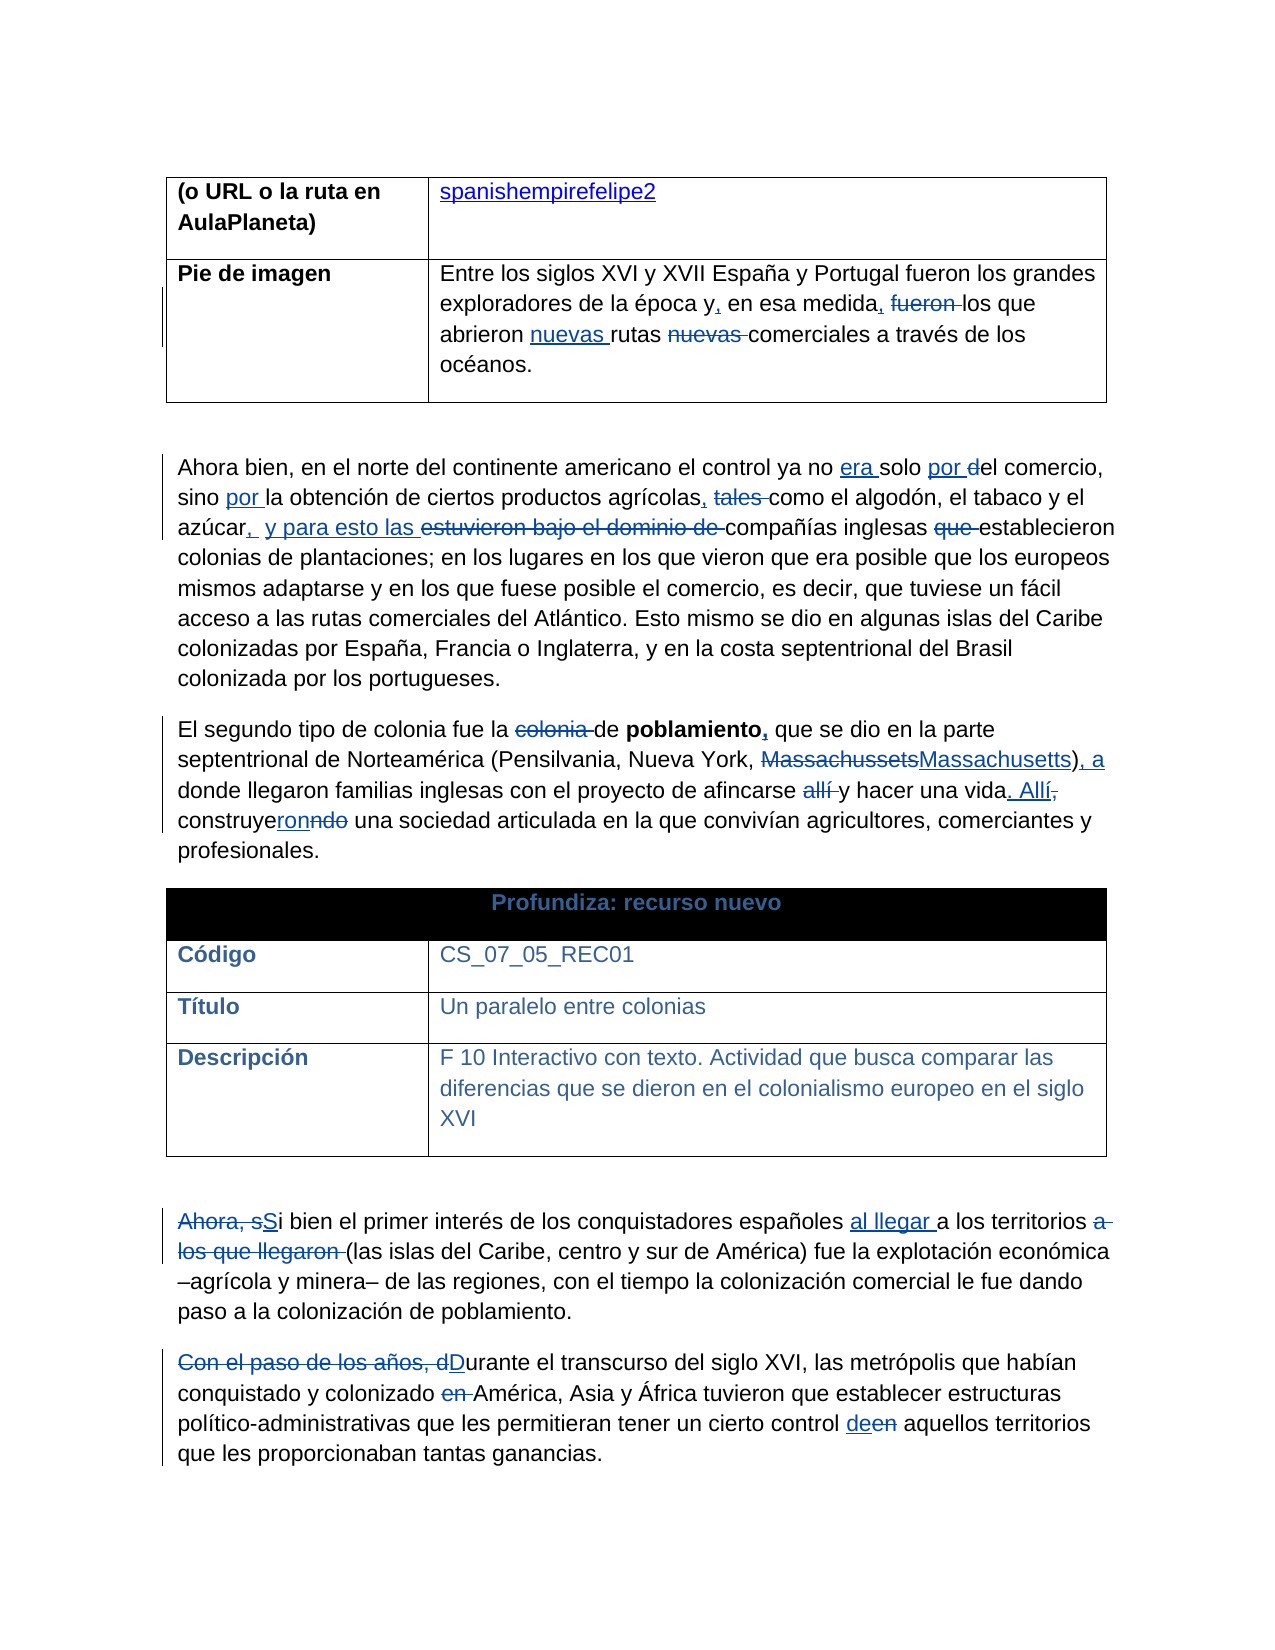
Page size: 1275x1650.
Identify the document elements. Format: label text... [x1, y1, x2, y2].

table_cell Un paralelo entre colonias [429, 993, 1106, 1043]
table_cell Código [167, 941, 428, 992]
text Ahora bien, en el norte del continente americano el control ya no solo el comercio, sino la obtención de ciertos productos agrícolas como el algodón, el tabaco y el azúcar compañías inglesas establecieron colonias de plantaciones; en los lugares en los que vieron que era posible que los europeos mismos adaptarse y en los que fuese posible el comercio, es decir, que tuviese un fácil acceso a las rutas comerciales del Atlántico. Esto mismo se dio en algunas islas del Caribe colonizadas por España, Francia o Inglaterra, y en la costa septentrional del Brasil colonizada por los portugueses. [177, 454, 1127, 691]
text El segundo tipo de colonia fue la de poblamiento que se dio en la parte septentrional de Norteamérica (Pensilvania, Nueva York, ) donde llegaron familias inglesas con el proyecto de afincarse y hacer una vida construye una sociedad articulada en la que convivían agricultores, comerciantes y profesionales. [177, 716, 1127, 863]
table_header Profundiza: recurso nuevo [167, 889, 1106, 940]
table_cell Entre los siglos XVI y XVII España y Portugal fueron los grandes exploradores de la época y en esa medida los que abrieron rutas comerciales a través de los océanos. [429, 260, 1106, 402]
text i bien el primer interés de los conquistadores españoles a los territorios (las islas del Caribe, centro y sur de América) fue la explotación económica –agrícola y minera– de las regiones, con el tiempo la colonización comercial le fue dando paso a la colonización de poblamiento. [177, 1208, 1127, 1324]
table_cell Descripción [167, 1044, 428, 1156]
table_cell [167, 178, 428, 259]
text urante el transcurso del siglo XVI, las metrópolis que habían conquistado y colonizado América, Asia y África tuvieron que establecer estructuras político-administrativas que les permitieran tener un cierto control aquellos territorios que les proporcionaban tantas ganancias. [177, 1349, 1127, 1466]
table_cell F 10 Interactivo con texto. Actividad que busca comparar las diferencias que se dieron en el colonialismo europeo en el siglo XVI [429, 1044, 1106, 1156]
table_cell CS_07_05_REC01 [429, 941, 1106, 992]
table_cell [429, 178, 1106, 259]
table_cell Título [167, 993, 428, 1043]
table_cell Pie de imagen [167, 260, 428, 402]
